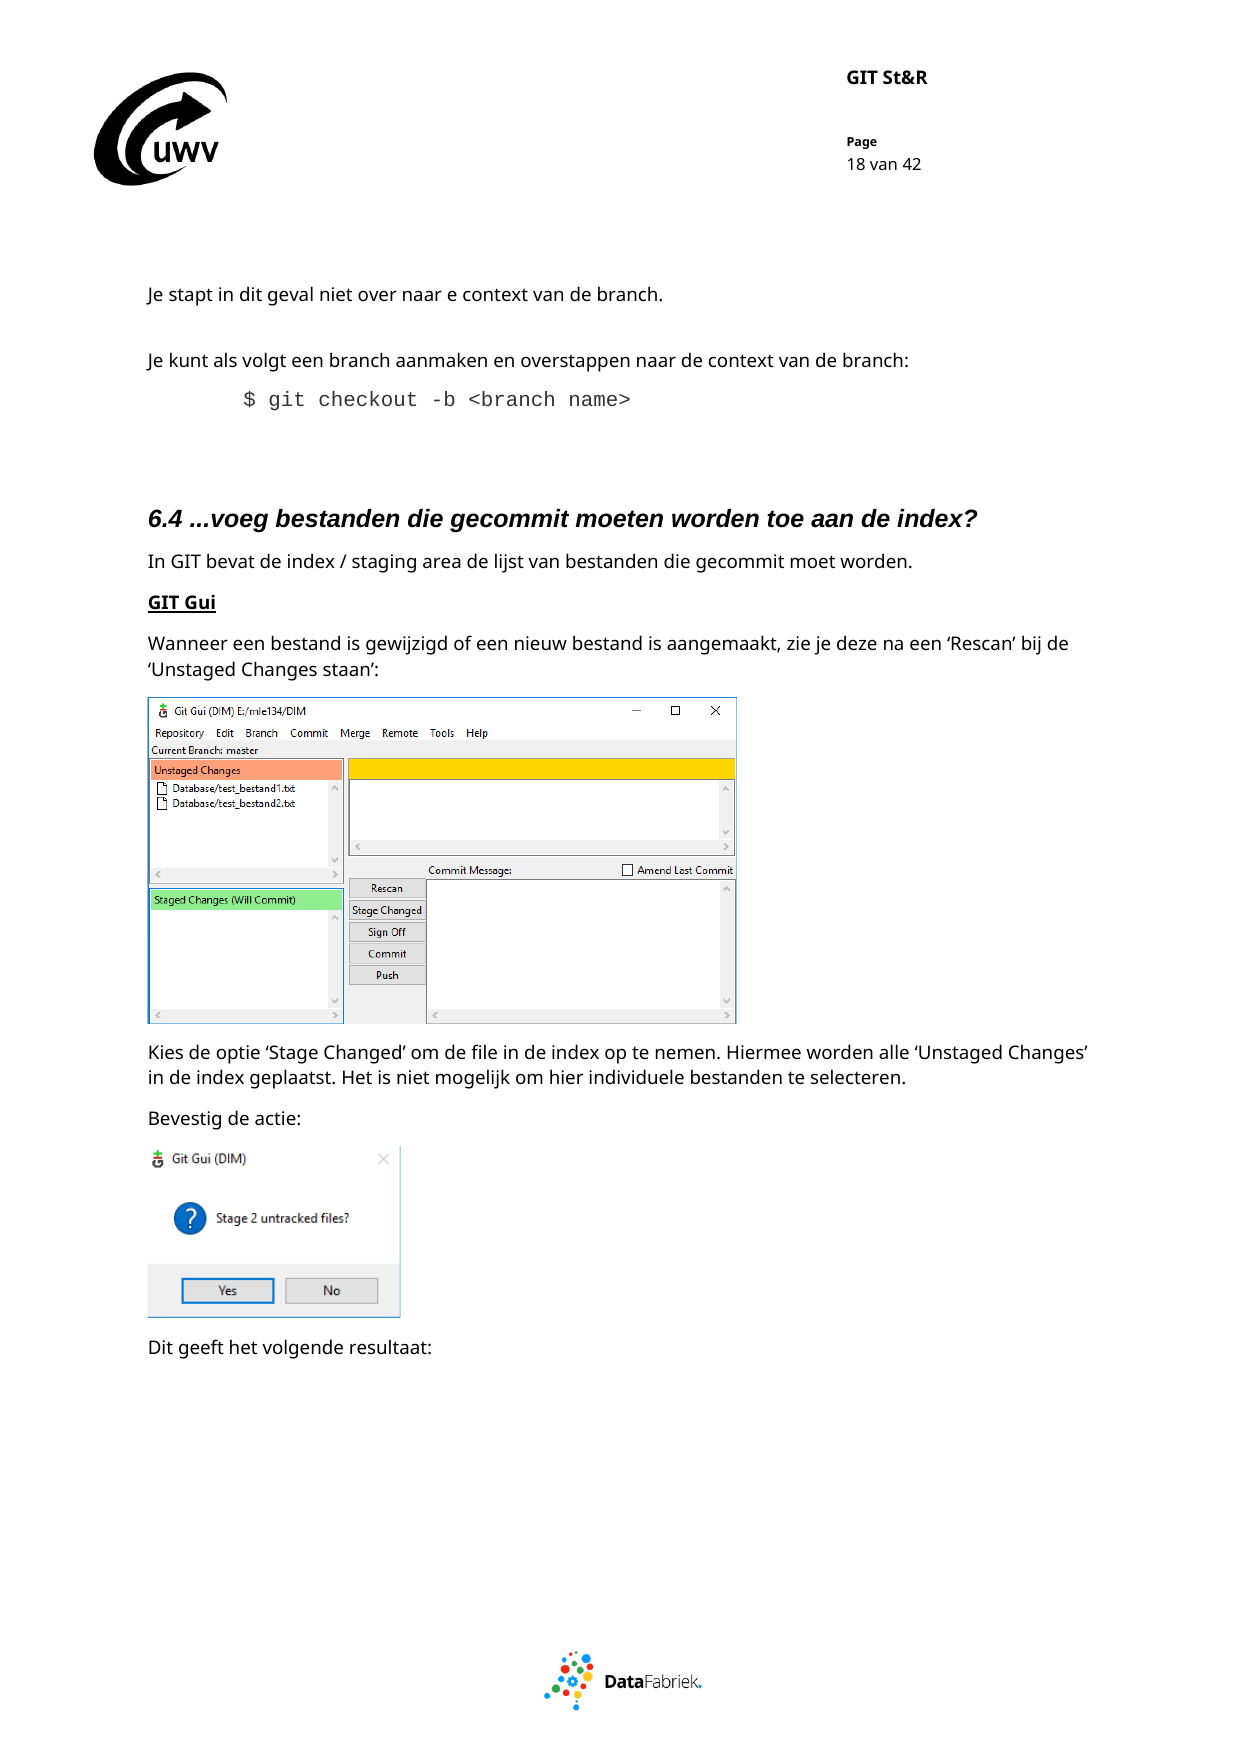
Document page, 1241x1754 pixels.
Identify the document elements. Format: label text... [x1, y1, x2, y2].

text Kies de optie ‘Stage Changed’ om de file in de index op te nemen. Hiermee worden alle ‘Unstaged Changes’ in de index geplaatst. Het is niet mogelijk om hier individuele bestanden te selecteren. [148, 1039, 1093, 1090]
text $ git checkout -b <branch name> [148, 389, 1093, 412]
picture [147, 697, 737, 1024]
text Bevestig de actie: [148, 1106, 1093, 1131]
picture [79, 52, 589, 222]
text GIT Gui [148, 589, 1093, 615]
subtitle 6.4 ...voeg bestanden die gecommit moeten worden toe aan de index? [148, 506, 1093, 533]
picture [534, 1638, 712, 1732]
text Je kunt als volgt een branch aanmaken en overstappen naar de context van de branch: [148, 347, 1093, 373]
text Dit geeft het volgende resultaat: [148, 1334, 1093, 1360]
text In GIT bevat de index / staging area de lijst van bestanden die gecommit moet worden. [148, 548, 1093, 574]
text Je stapt in dit geval niet over naar e context van de branch. [148, 281, 1093, 332]
picture [147, 1146, 401, 1319]
text Wanneer een bestand is gewijzigd of een nieuw bestand is aangemaakt, zie je deze na een ‘Rescan’ bij de ‘Unstaged Changes staan’: [148, 631, 1093, 682]
